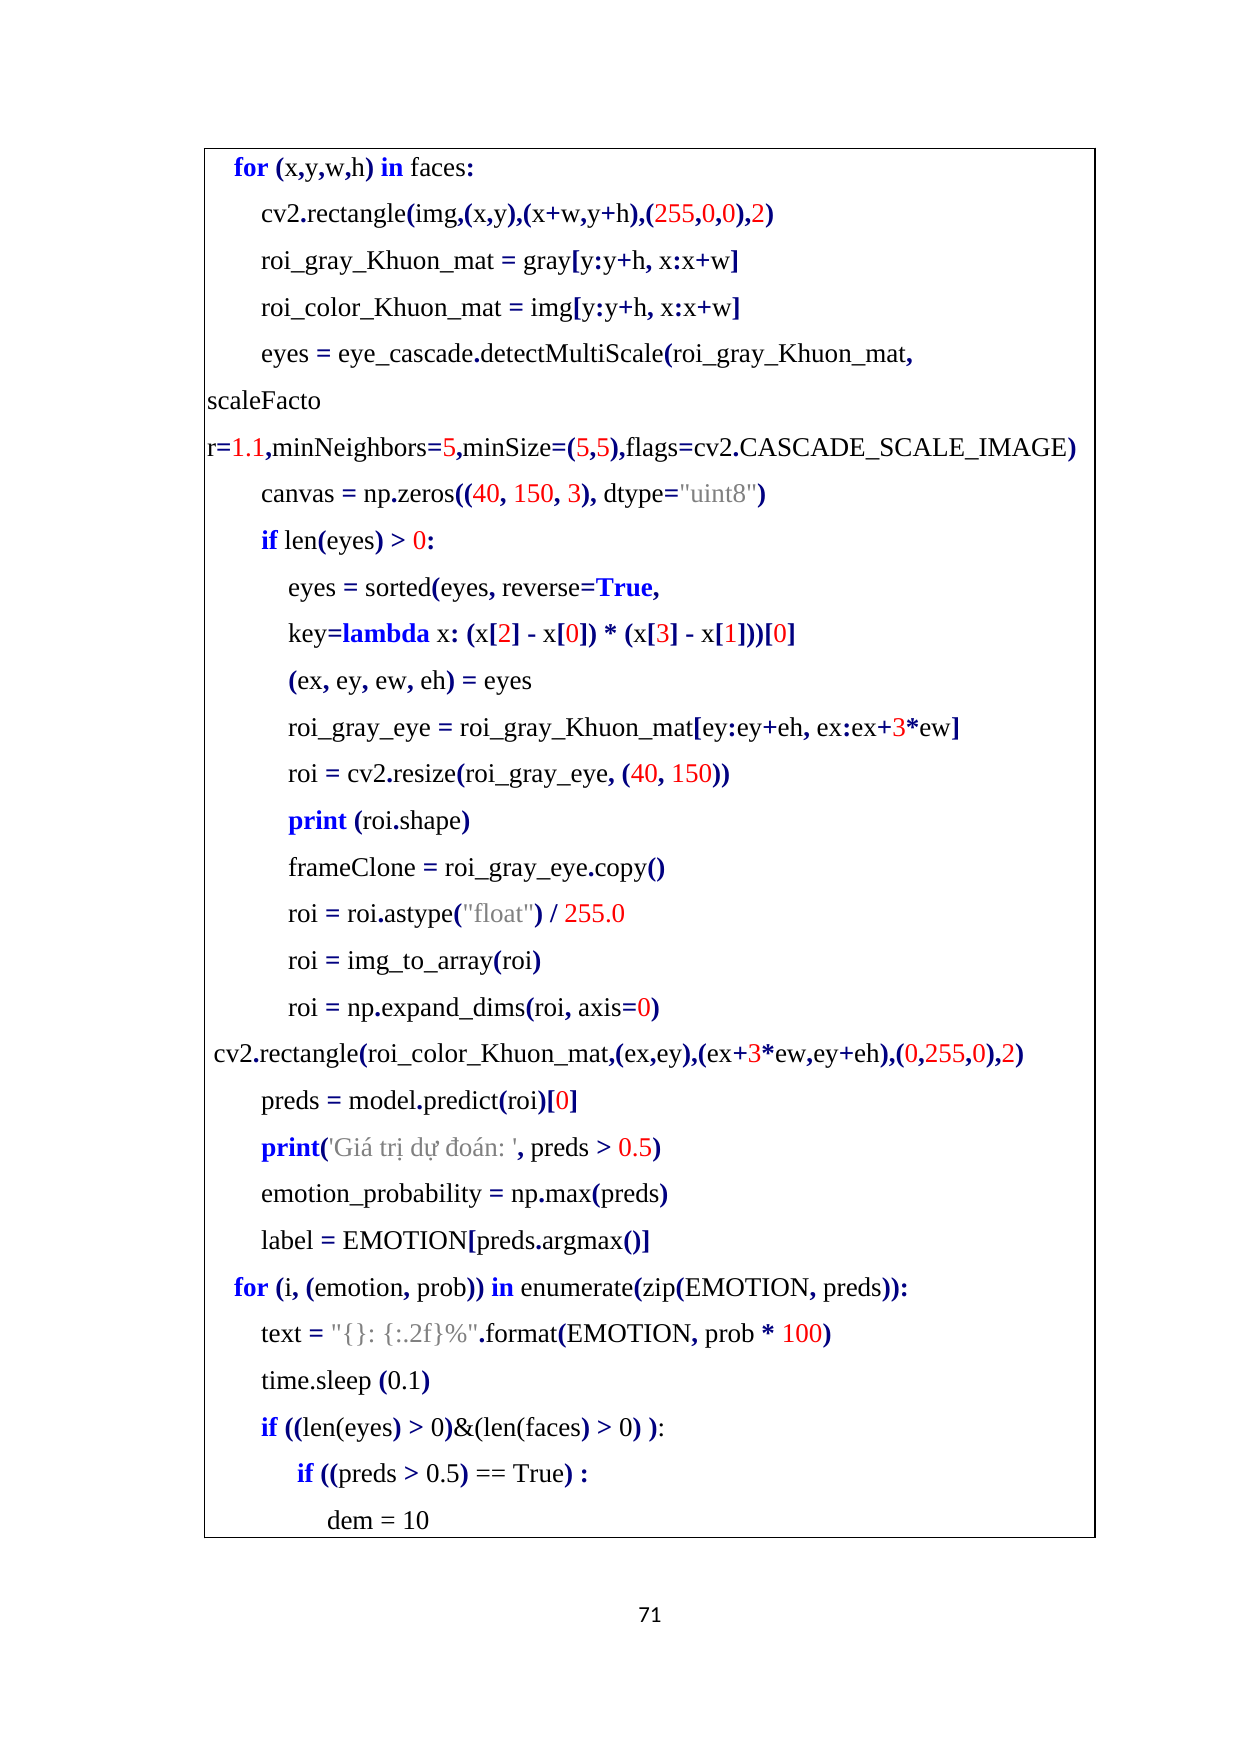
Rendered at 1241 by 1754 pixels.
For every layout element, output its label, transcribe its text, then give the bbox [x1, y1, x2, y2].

text canvas = np.zeros((40, 150, 3), dtype="uint8") [205, 474, 1094, 509]
text for (x,y,w,h) in faces: [205, 149, 1094, 182]
text roi = cv2.resize(roi_gray_eye, (40, 150)) [205, 754, 1094, 789]
text cv2.rectangle(roi_color_Khuon_mat,(ex,ey),(ex+3*ew,ey+eh),(0,255,0),2) [205, 1034, 1094, 1069]
text preds = model.predict(roi)[0] [205, 1081, 1094, 1115]
text roi = np.expand_dims(roi, axis=0) [205, 988, 1094, 1022]
text print (roi.shape) [205, 801, 1094, 835]
text (ex, ey, ew, eh) = eyes [205, 661, 1094, 695]
text if len(eyes) > 0: [205, 521, 1094, 555]
text eyes = sorted(eyes, reverse=True, [205, 568, 1094, 602]
text cv2.rectangle(img,(x,y),(x+w,y+h),(255,0,0),2) [205, 194, 1094, 229]
text label = EMOTION[preds.argmax()] [205, 1221, 1094, 1255]
text emotion_probability = np.max(preds) [205, 1174, 1094, 1209]
text roi_color_Khuon_mat = img[y:y+h, x:x+w] [205, 288, 1094, 322]
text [205, 1361, 1094, 1537]
text roi_gray_Khuon_mat = gray[y:y+h, x:x+w] [205, 241, 1094, 275]
text text = "{}: {:.2f}%".format(EMOTION, prob * 100) [205, 1314, 1094, 1349]
text frameClone = roi_gray_eye.copy() [205, 848, 1094, 882]
text key=lambda x: (x[2] - x[0]) * (x[3] - x[1]))[0] [205, 614, 1094, 649]
text print('Giá trị dự đoán: ', preds > 0.5) [205, 1128, 1094, 1162]
text for (i, (emotion, prob)) in enumerate(zip(EMOTION, preds)): [205, 1268, 1094, 1302]
text roi = roi.astype("float") / 255.0 [205, 894, 1094, 929]
text roi = img_to_array(roi) [205, 941, 1094, 975]
text roi_gray_eye = roi_gray_Khuon_mat[ey:ey+eh, ex:ex+3*ew] [205, 708, 1094, 742]
text eyes = eye_cascade.detectMultiScale(roi_gray_Khuon_mat, scaleFactor=1.1,minNeighbors=5,minSize=(5,5),flags=cv2.CASCADE_SCALE_IMAGE) [205, 334, 1094, 462]
